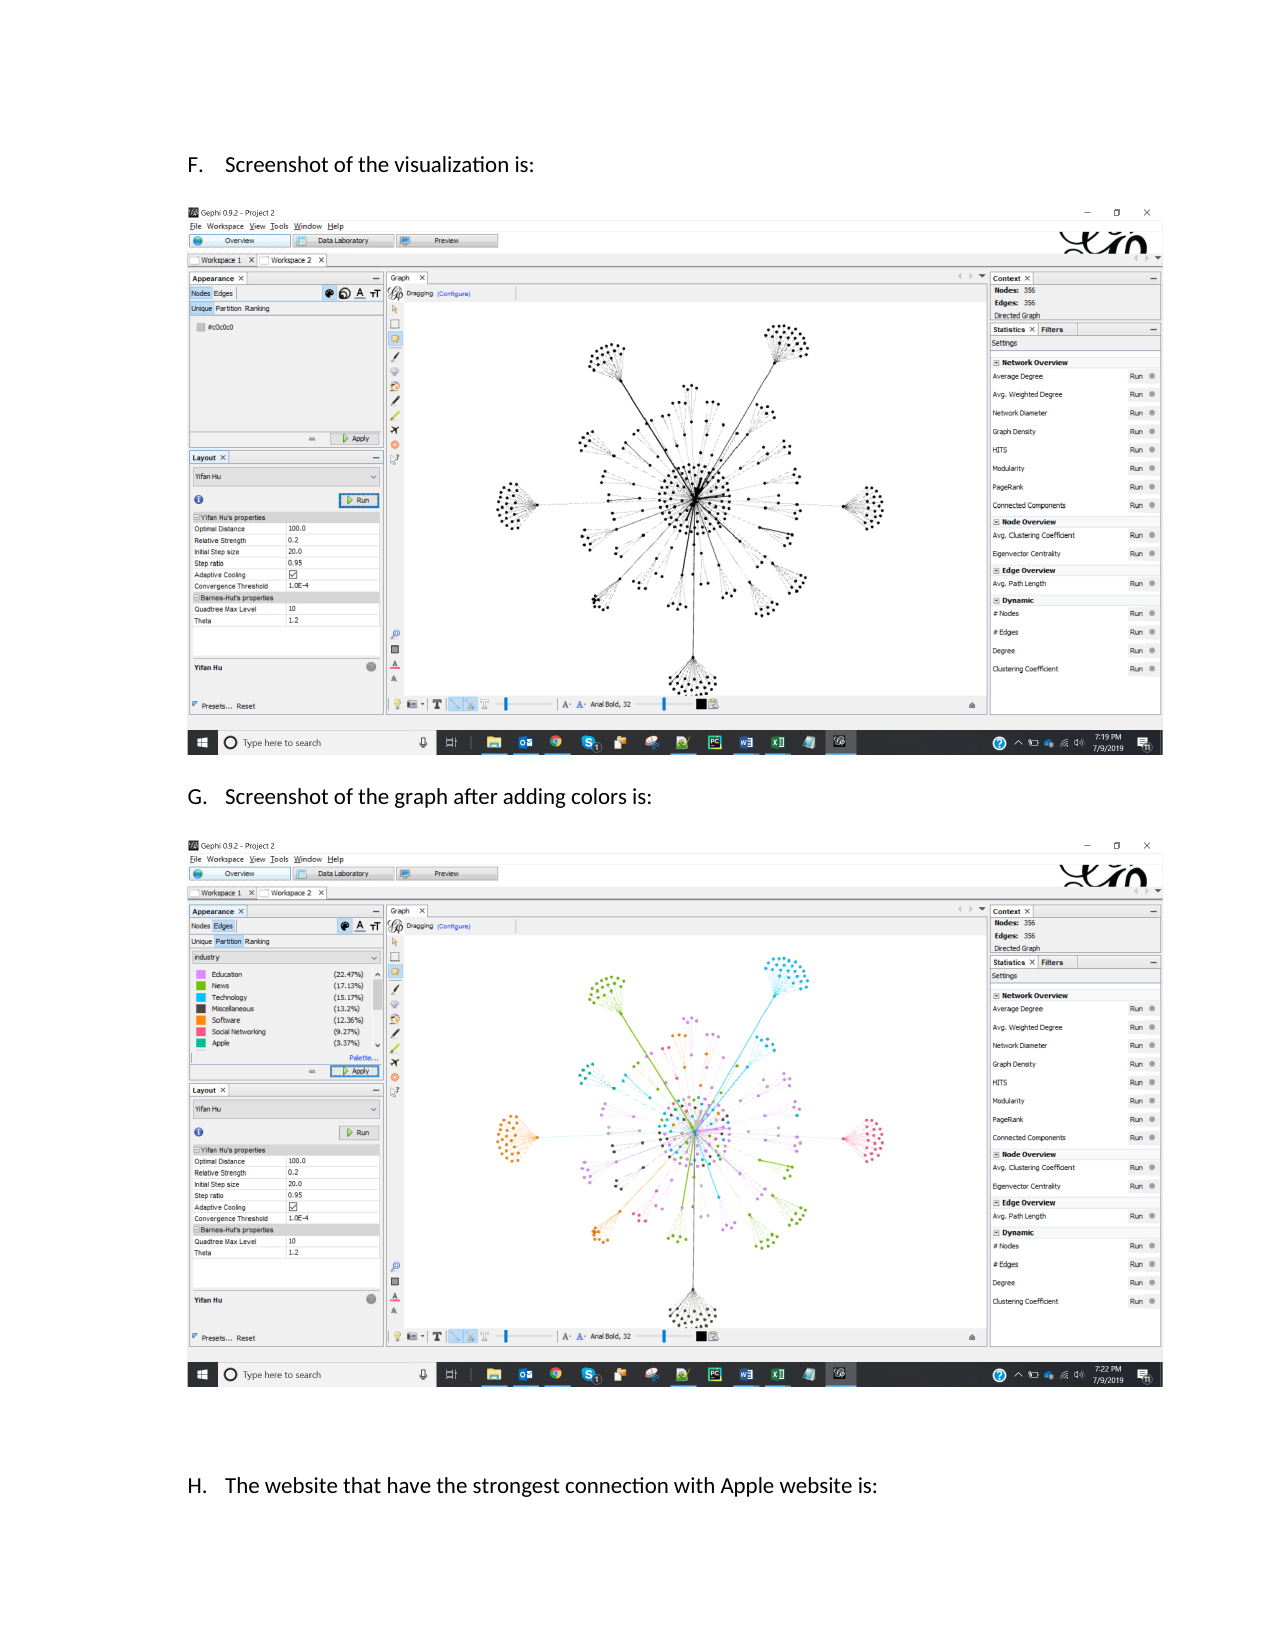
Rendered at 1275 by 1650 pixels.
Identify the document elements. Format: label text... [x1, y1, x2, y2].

list Screenshot of the graph after adding colors is: [187, 782, 1125, 811]
list The website that have the strongest connection with Apple website is: [187, 1471, 1125, 1499]
list Screenshot of the visualization is: [187, 150, 1125, 178]
picture [187, 206, 1163, 755]
picture [187, 838, 1163, 1387]
